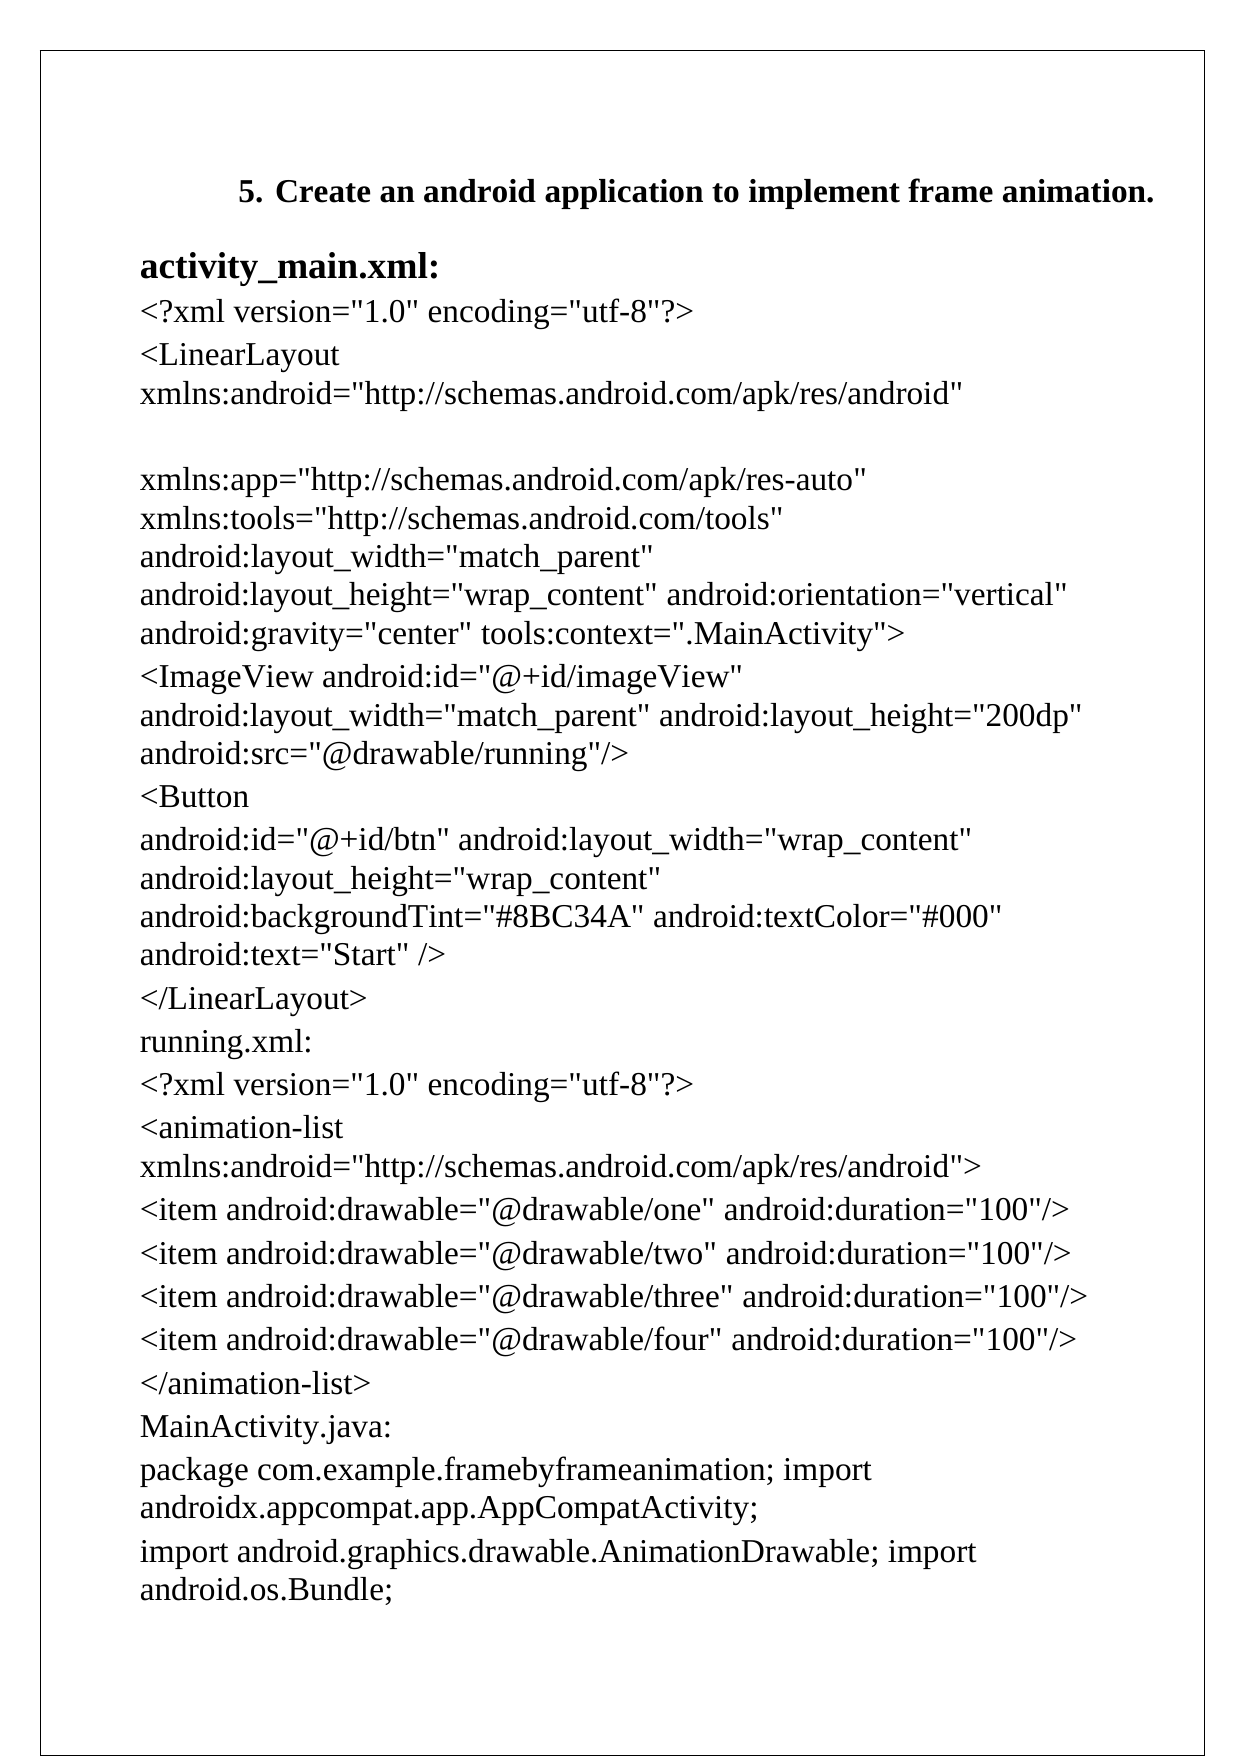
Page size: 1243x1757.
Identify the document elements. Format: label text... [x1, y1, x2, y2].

text <LinearLayout xmlns:android="http://schemas.android.com/apk/res/android" [139, 334, 965, 411]
text <item android:drawable="@drawable/one" android:duration="100"/> [139, 1189, 1204, 1228]
text package com.example.framebyframeanimation; import androidx.appcompat.app.AppCompatActivity; [139, 1449, 875, 1526]
subtitle activity_main.xml: [139, 243, 1204, 286]
text <animation-list xmlns:android="http://schemas.android.com/apk/res/android"> [139, 1108, 984, 1184]
text import android.graphics.drawable.AnimationDrawable; import android.os.Bundle; [139, 1531, 979, 1608]
text <ImageView android:id="@+id/imageView" android:layout_width="match_parent" android:layout_height="200dp" android:src="@drawable/running"/> [139, 656, 1204, 771]
text <item android:drawable="@drawable/two" android:duration="100"/> [139, 1233, 1204, 1271]
text <?xml version="1.0" encoding="utf-8"?> [139, 291, 1204, 330]
text <item android:drawable="@drawable/three" android:duration="100"/> [139, 1276, 1204, 1315]
text <?xml version="1.0" encoding="utf-8"?> [139, 1064, 1204, 1103]
text </animation-list> MainActivity.java: [139, 1363, 394, 1444]
text <Button [139, 776, 1204, 815]
text </LinearLayout> running.xml: [139, 978, 370, 1059]
text android:id="@+id/btn" android:layout_width="wrap_content" android:layout_height="wrap_content" android:backgroundTint="#8BC34A" android:textColor="#000" android:text="Start" /> [139, 820, 1005, 973]
text 5. Create an android application to implement frame animation. [238, 171, 1204, 209]
text <item android:drawable="@drawable/four" android:duration="100"/> [139, 1320, 1204, 1358]
text xmlns:app="http://schemas.android.com/apk/res-auto" xmlns:tools="http://schemas.android.com/tools" android:layout_width="match_parent" android:layout_height="wrap_content" android:orientation="vertical" android:gravity="center" tools:context=".MainActivity"> [139, 459, 1154, 651]
